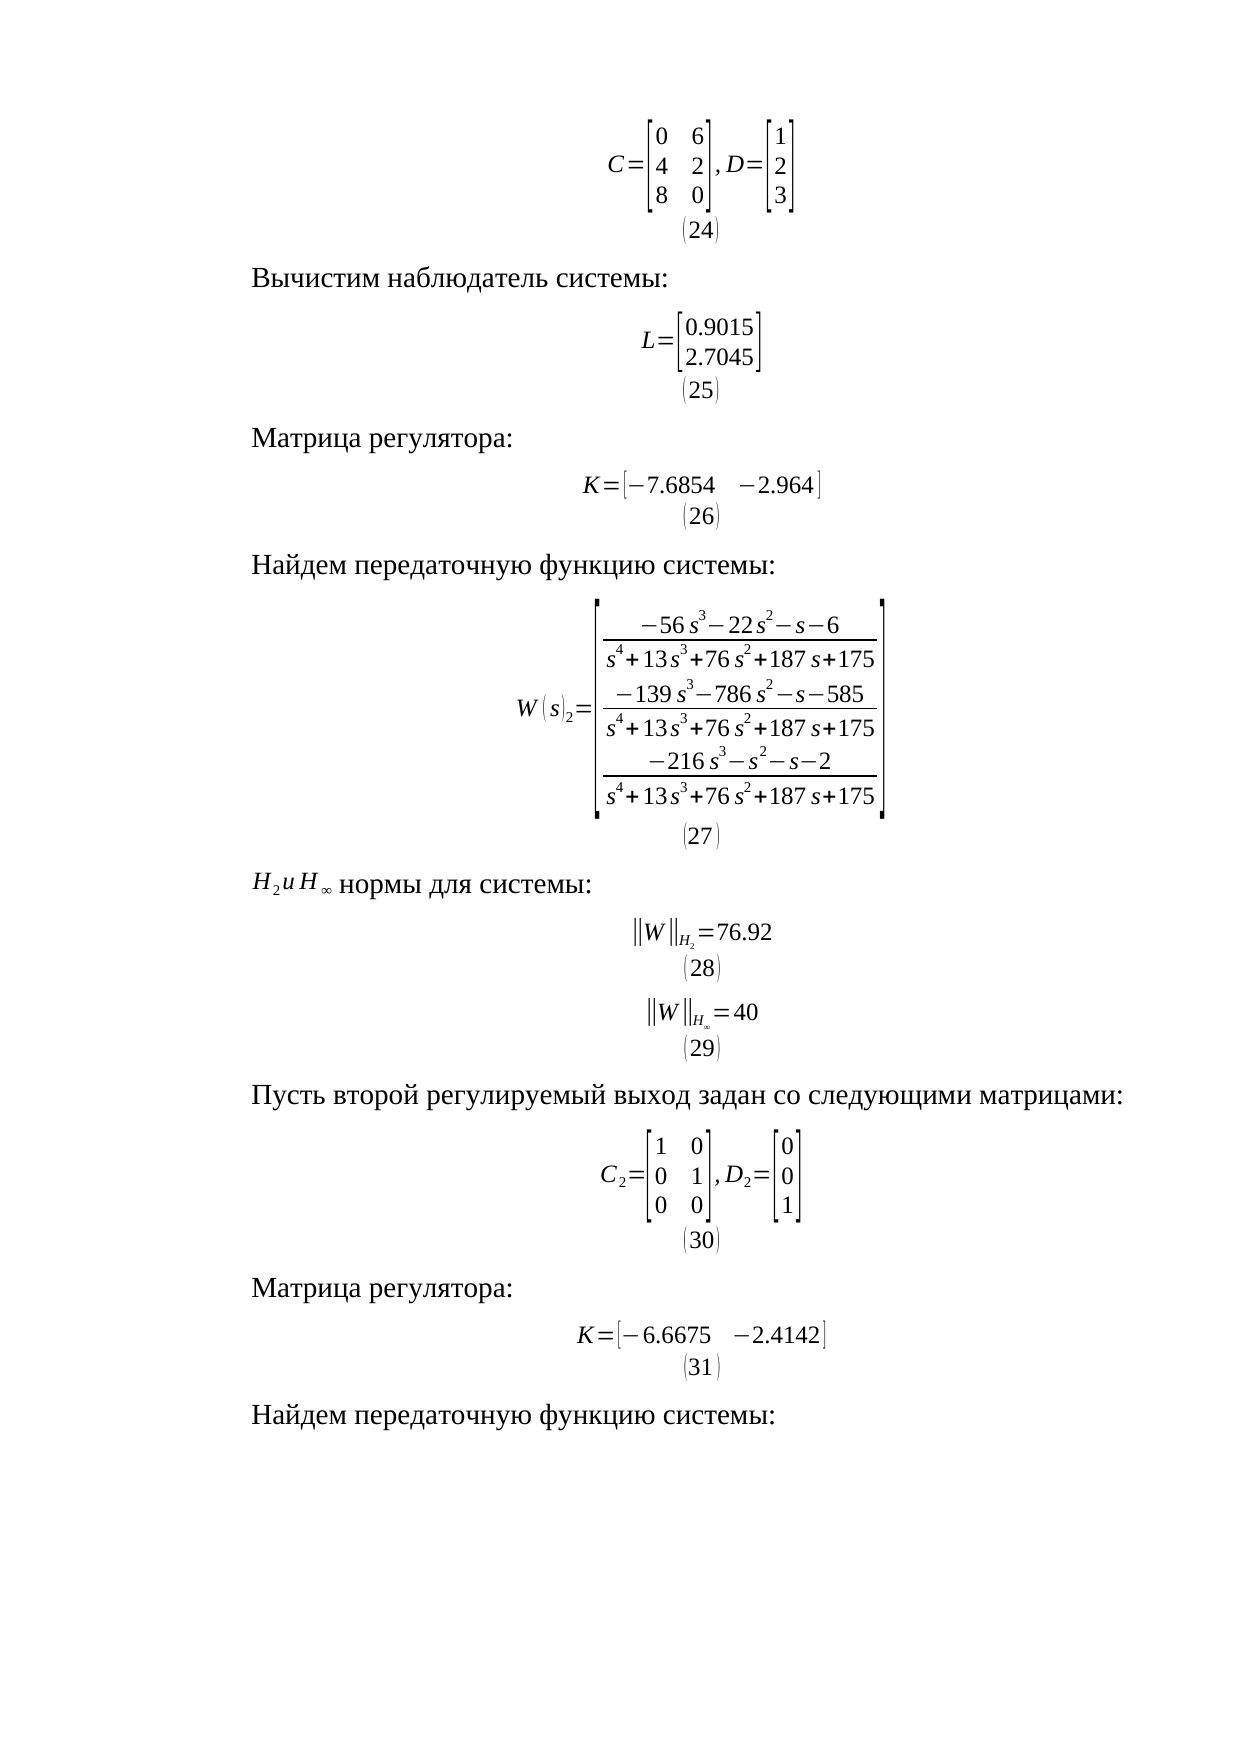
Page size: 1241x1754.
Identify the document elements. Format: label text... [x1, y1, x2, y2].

text нормы для системы: [177, 866, 1152, 900]
text Найдем передаточную функцию системы: [177, 547, 1152, 581]
text Вычистим наблюдатель системы: [177, 260, 1152, 294]
text Матрица регулятора: [177, 420, 1152, 453]
text Пусть второй регулируемый выход задан со следующими матрицами: [177, 1077, 1152, 1111]
text Матрица регулятора: [177, 1270, 1152, 1303]
text Найдем передаточную функцию системы: [177, 1397, 1152, 1431]
